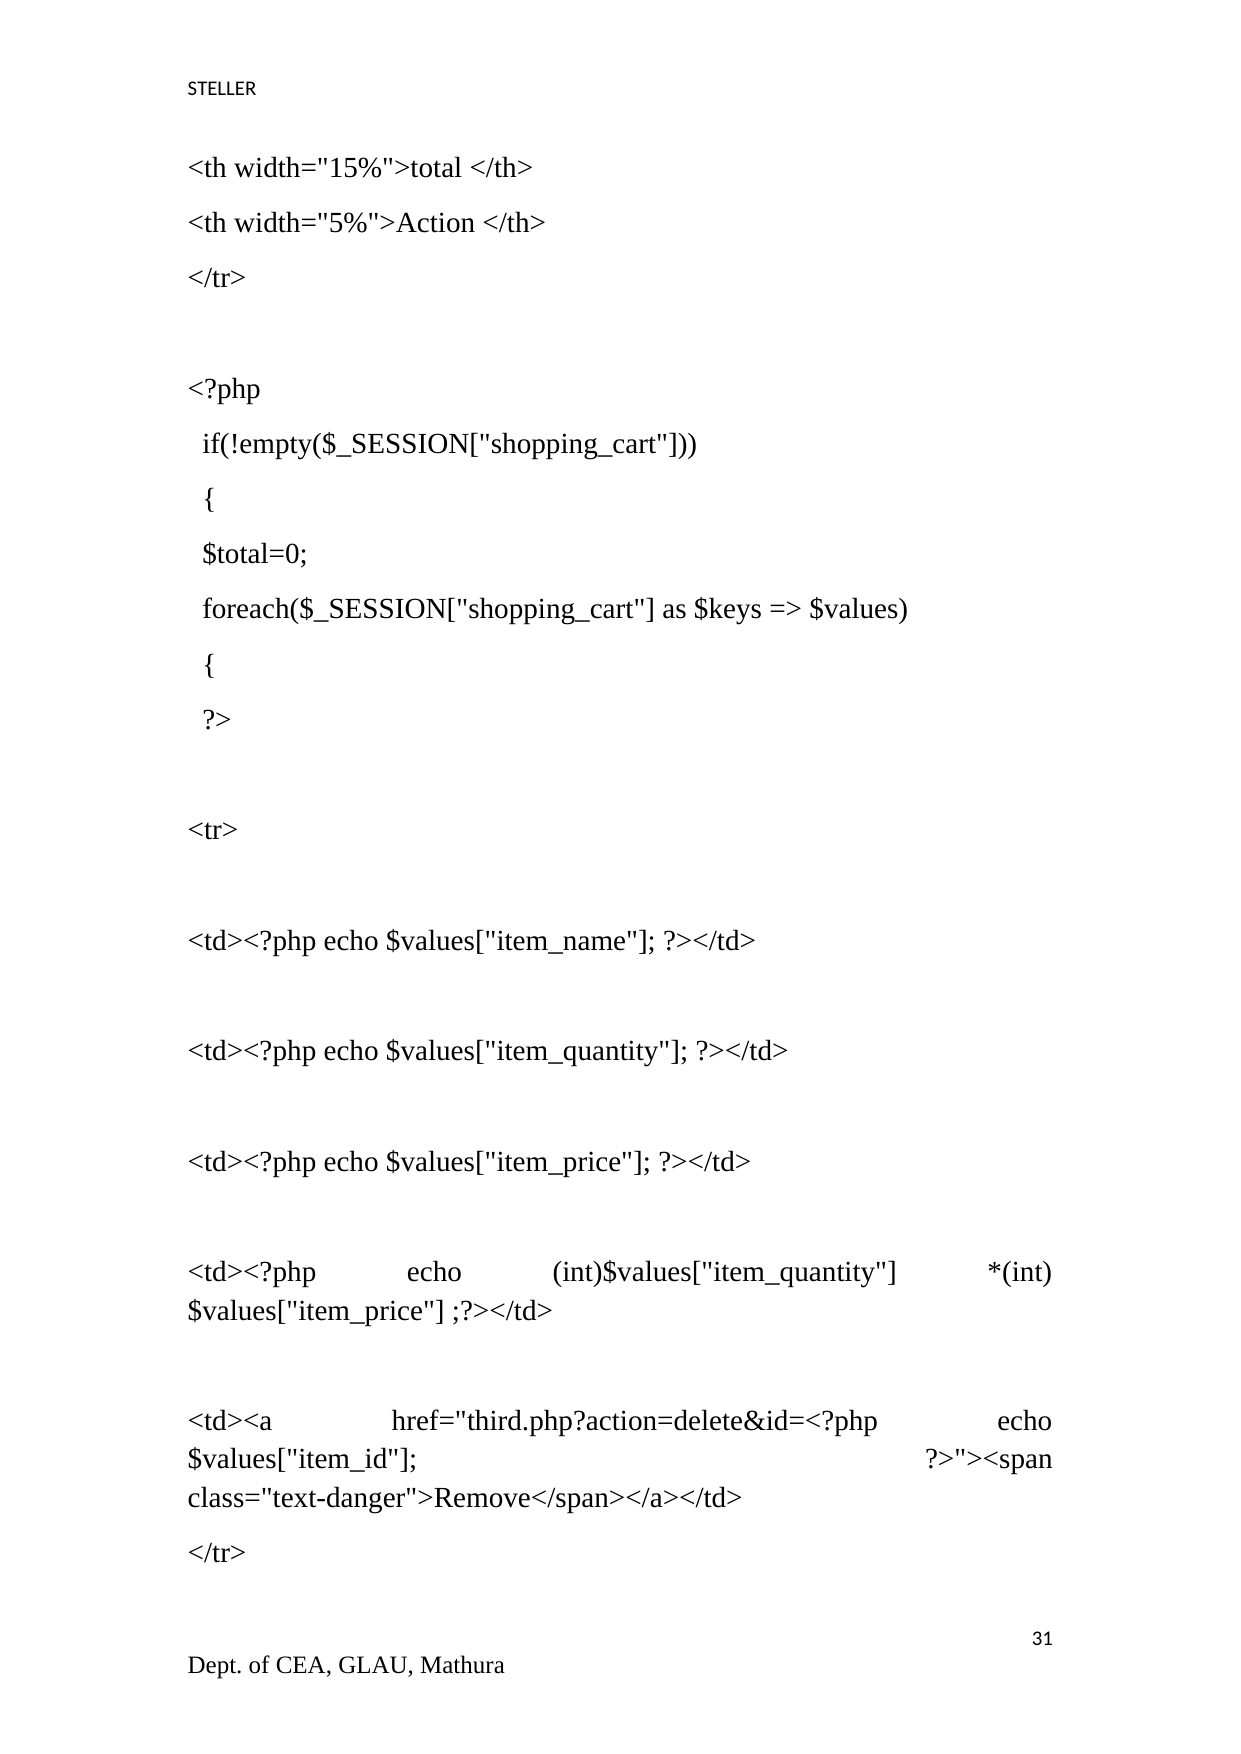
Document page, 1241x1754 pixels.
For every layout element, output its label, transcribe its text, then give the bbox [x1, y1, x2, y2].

text { [187, 647, 1053, 680]
text { [187, 481, 1053, 515]
text <th width="5%">Action </th> [187, 205, 1053, 239]
text <tr> [187, 812, 1053, 846]
text <td><?php echo (int)$values["item_quantity"] *(int) $values["item_price"] ;?></td> [187, 1254, 1053, 1326]
text if(!empty($_SESSION["shopping_cart"])) [187, 426, 1053, 459]
text <td><?php echo $values["item_quantity"]; ?></td> [187, 1033, 1053, 1067]
text <?php [187, 371, 1053, 404]
text ?> [187, 702, 1053, 736]
text <td><?php echo $values["item_name"]; ?></td> [187, 923, 1053, 956]
text <td><?php echo $values["item_price"]; ?></td> [187, 1144, 1053, 1177]
text </tr> [187, 1535, 1053, 1569]
text <th width="15%">total </th> [187, 150, 1053, 183]
text foreach($_SESSION["shopping_cart"] as $keys => $values) [187, 592, 1053, 625]
text </tr> [187, 260, 1053, 294]
text <td><a href="third.php?action=delete&id=<?php echo $values["item_id"]; ?>"><span class="text-danger">Remove</span></a></td> [187, 1403, 1053, 1514]
text $total=0; [187, 536, 1053, 570]
